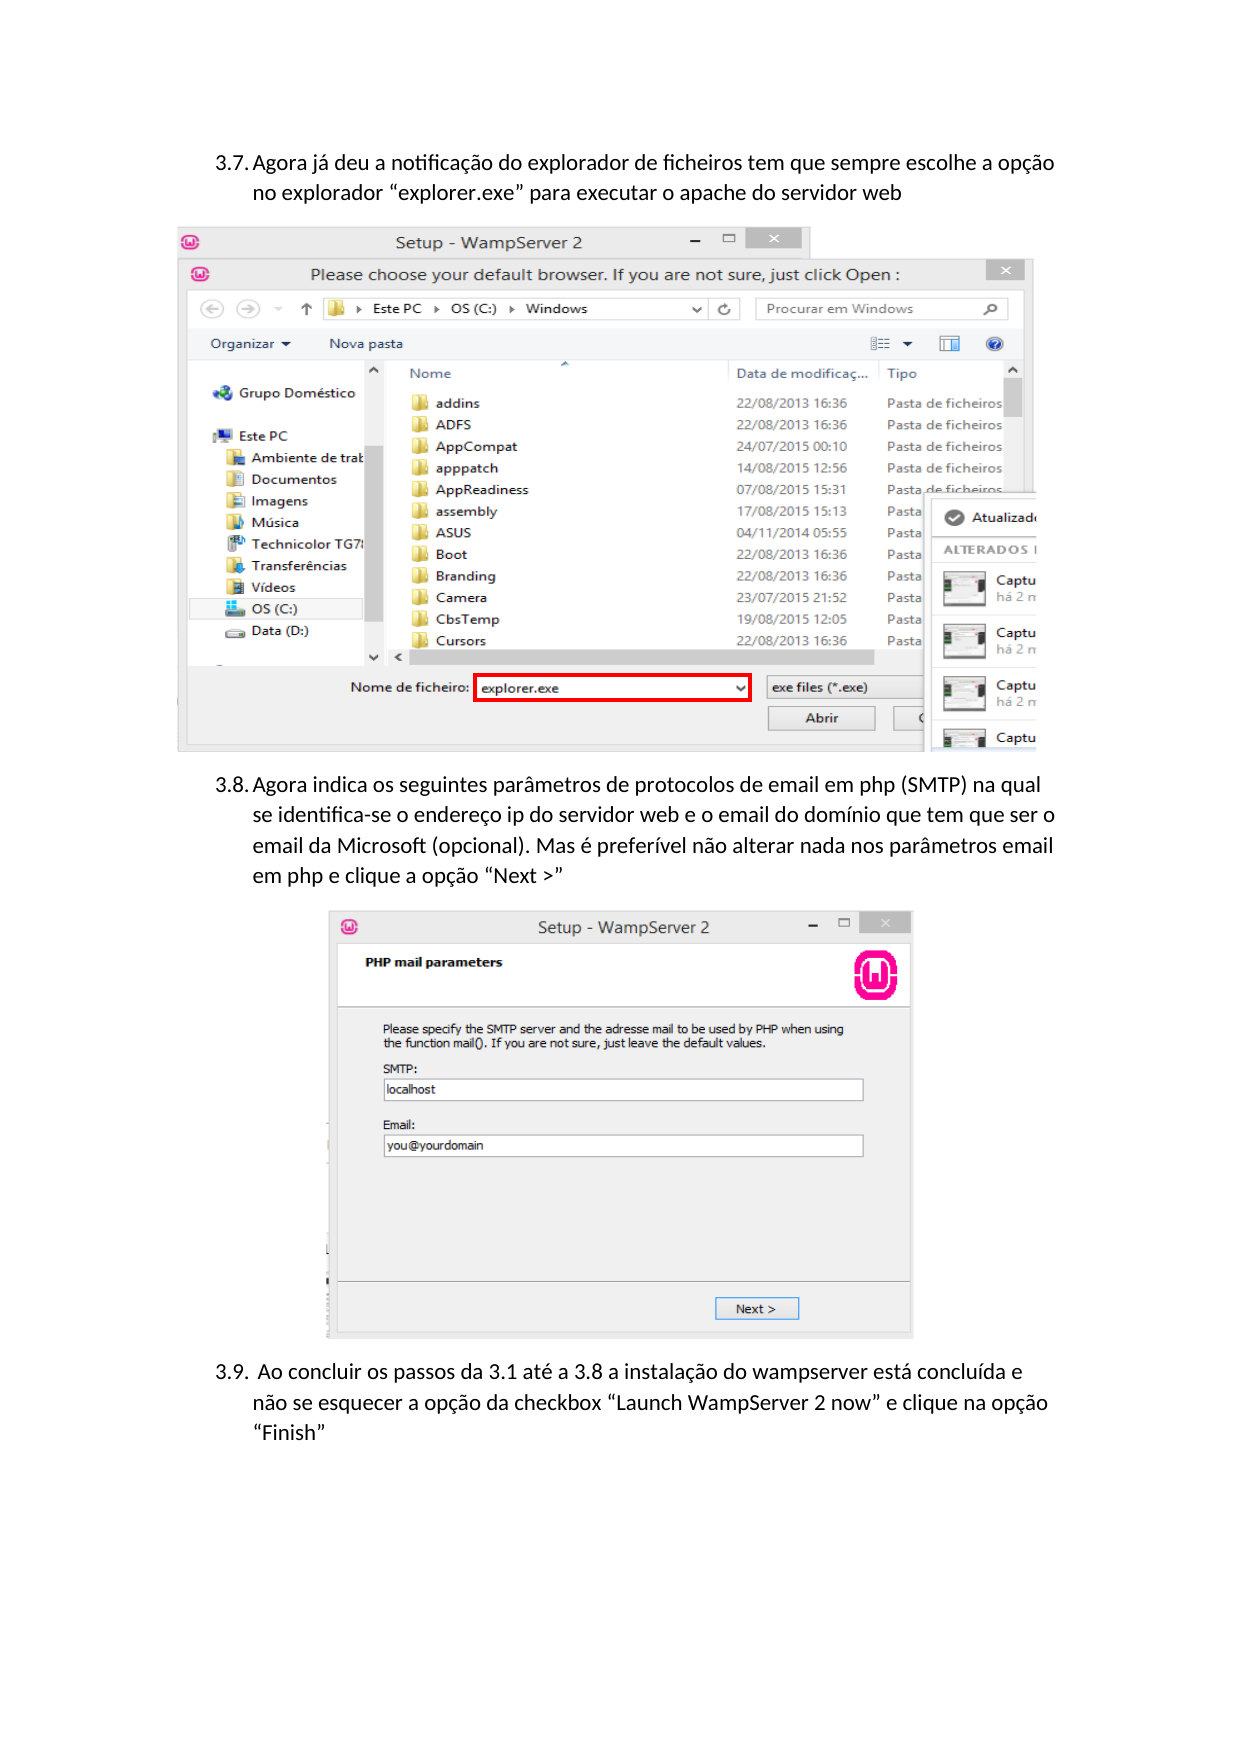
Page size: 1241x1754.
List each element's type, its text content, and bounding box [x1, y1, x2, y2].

list Ao concluir os passos da 3.1 até a 3.8 a instalação do wampserver está concluída e não se esquecer a opção da checkbox “Launch WampServer 2 now” e clique na opção “Finish” [215, 1357, 1063, 1446]
picture [326, 907, 914, 1339]
list Agora já deu a notificação do explorador de ficheiros tem que sempre escolhe a opção no explorador “explorer.exe” para executar o apache do servidor web [215, 148, 1063, 206]
list Agora indica os seguintes parâmetros de protocolos de email em php (SMTP) na qual se identifica-se o endereço ip do servidor web e o email do domínio que tem que ser o email da Microsoft (opcional). Mas é preferível não alterar nada nos parâmetros email em php e clique a opção “Next >” [215, 770, 1063, 889]
picture [177, 224, 1037, 752]
